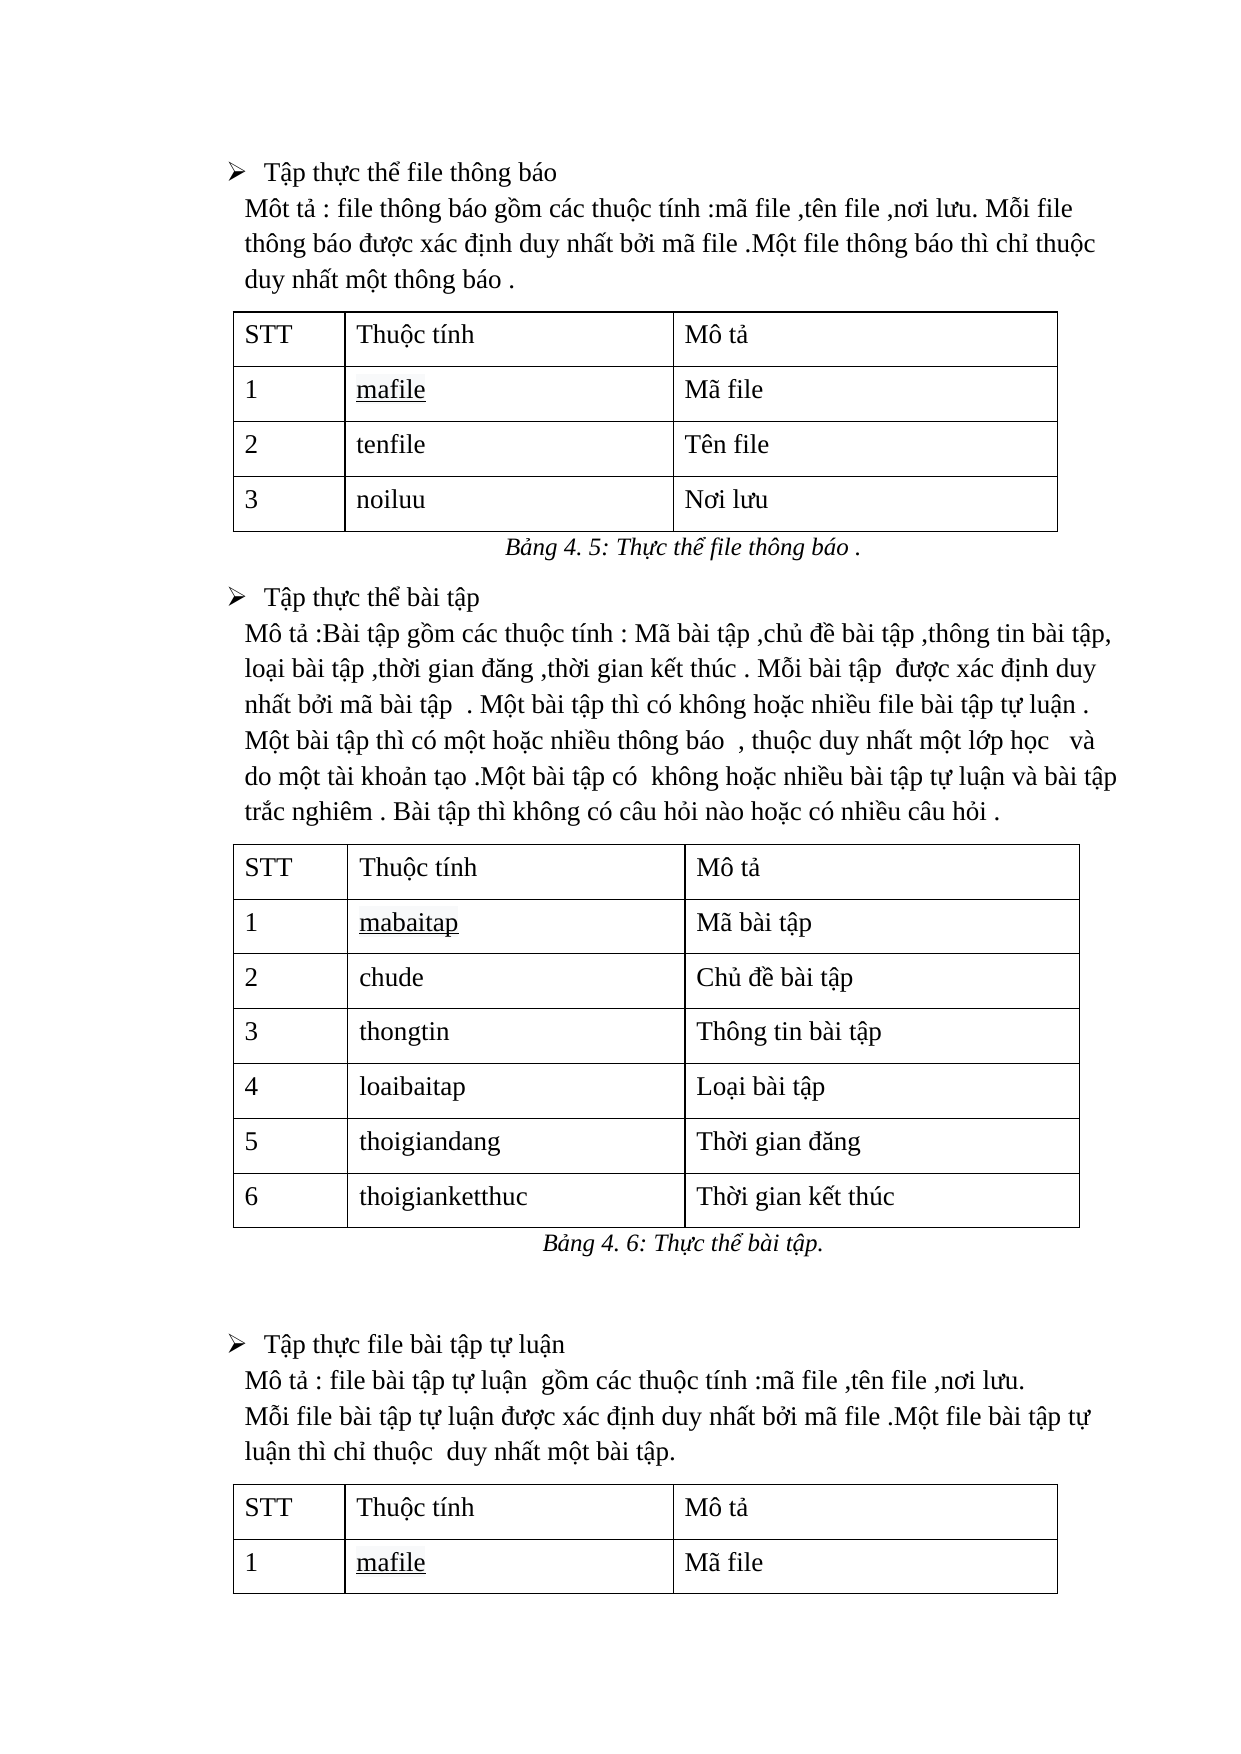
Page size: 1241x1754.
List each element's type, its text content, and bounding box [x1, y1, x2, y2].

table_cell chude [348, 954, 684, 1008]
table_header STT [234, 313, 344, 366]
table_cell tenfile [346, 422, 673, 476]
table_cell Mã file [674, 367, 1057, 421]
table_cell 5 [234, 1119, 347, 1172]
table_cell mafile [346, 1540, 673, 1593]
table_cell thoigiandang [348, 1119, 684, 1172]
list Tập thực file bài tập tự luận [226, 1328, 1122, 1359]
table_cell Thông tin bài tập [686, 1009, 1079, 1063]
table_cell Tên file [674, 422, 1057, 476]
table_cell 1 [234, 1540, 344, 1593]
table_header Thuộc tính [346, 1485, 673, 1538]
table_cell mabaitap [348, 900, 684, 953]
table_cell thoigianketthuc [348, 1174, 684, 1227]
table_cell 1 [234, 367, 344, 421]
table_cell thongtin [348, 1009, 684, 1063]
table_header STT [234, 845, 347, 898]
table_header Mô tả [674, 313, 1057, 366]
table_cell 3 [234, 477, 344, 531]
table_cell 2 [234, 422, 344, 476]
text Bảng 4. 5: Thực thể file thông báo . [244, 532, 1122, 560]
table_cell 3 [234, 1009, 347, 1063]
table_cell Chủ đề bài tập [686, 954, 1079, 1008]
table_header STT [234, 1485, 344, 1538]
table_cell 4 [234, 1064, 347, 1118]
table_cell mafile [346, 367, 673, 421]
table_header Thuộc tính [348, 845, 684, 898]
table_cell 1 [234, 900, 347, 953]
list Mỗi file bài tập tự luận được xác định duy nhất bởi mã file .Một file bài tập tự luận thì chỉ thuộc duy nhất một bài tập. [244, 1400, 1122, 1467]
table_cell 6 [234, 1174, 347, 1227]
table_cell noiluu [346, 477, 673, 531]
table_cell loaibaitap [348, 1064, 684, 1118]
table_header Mô tả [686, 845, 1079, 898]
table_cell Thời gian đăng [686, 1119, 1079, 1172]
list Mô tả :Bài tập gồm các thuộc tính : Mã bài tập ,chủ đề bài tập ,thông tin bài tập, loại bài tập ,thời gian đăng ,thời gian kết thúc . Mỗi bài tập được xác định duy nhất bởi mã bài tập . Một bài tập thì có không hoặc nhiều file bài tập tự luận . Một bài tập thì có một hoặc nhiều thông báo , thuộc duy nhất một lớp học và do một tài khoản tạo .Một bài tập có không hoặc nhiều bài tập tự luận và bài tập trắc nghiêm . Bài tập thì không có câu hỏi nào hoặc có nhiều câu hỏi . [244, 617, 1122, 827]
list Mô tả : file bài tập tự luận gồm các thuộc tính :mã file ,tên file ,nơi lưu. [244, 1364, 1122, 1395]
table_cell Loại bài tập [686, 1064, 1079, 1118]
list Môt tả : file thông báo gồm các thuộc tính :mã file ,tên file ,nơi lưu. Mỗi file thông báo được xác định duy nhất bởi mã file .Một file thông báo thì chỉ thuộc duy nhất một thông báo . [244, 192, 1122, 294]
text Bảng 4. 6: Thực thể bài tập. [244, 1228, 1122, 1257]
table_header Mô tả [674, 1485, 1057, 1538]
table_cell Mã bài tập [686, 900, 1079, 953]
table_cell 2 [234, 954, 347, 1008]
table_cell Thời gian kết thúc [686, 1174, 1079, 1227]
list Tập thực thể bài tập [226, 581, 1122, 612]
table_cell Mã file [674, 1540, 1057, 1593]
list Tập thực thể file thông báo [226, 156, 1122, 187]
table_header Thuộc tính [346, 313, 673, 366]
table_cell Nơi lưu [674, 477, 1057, 531]
